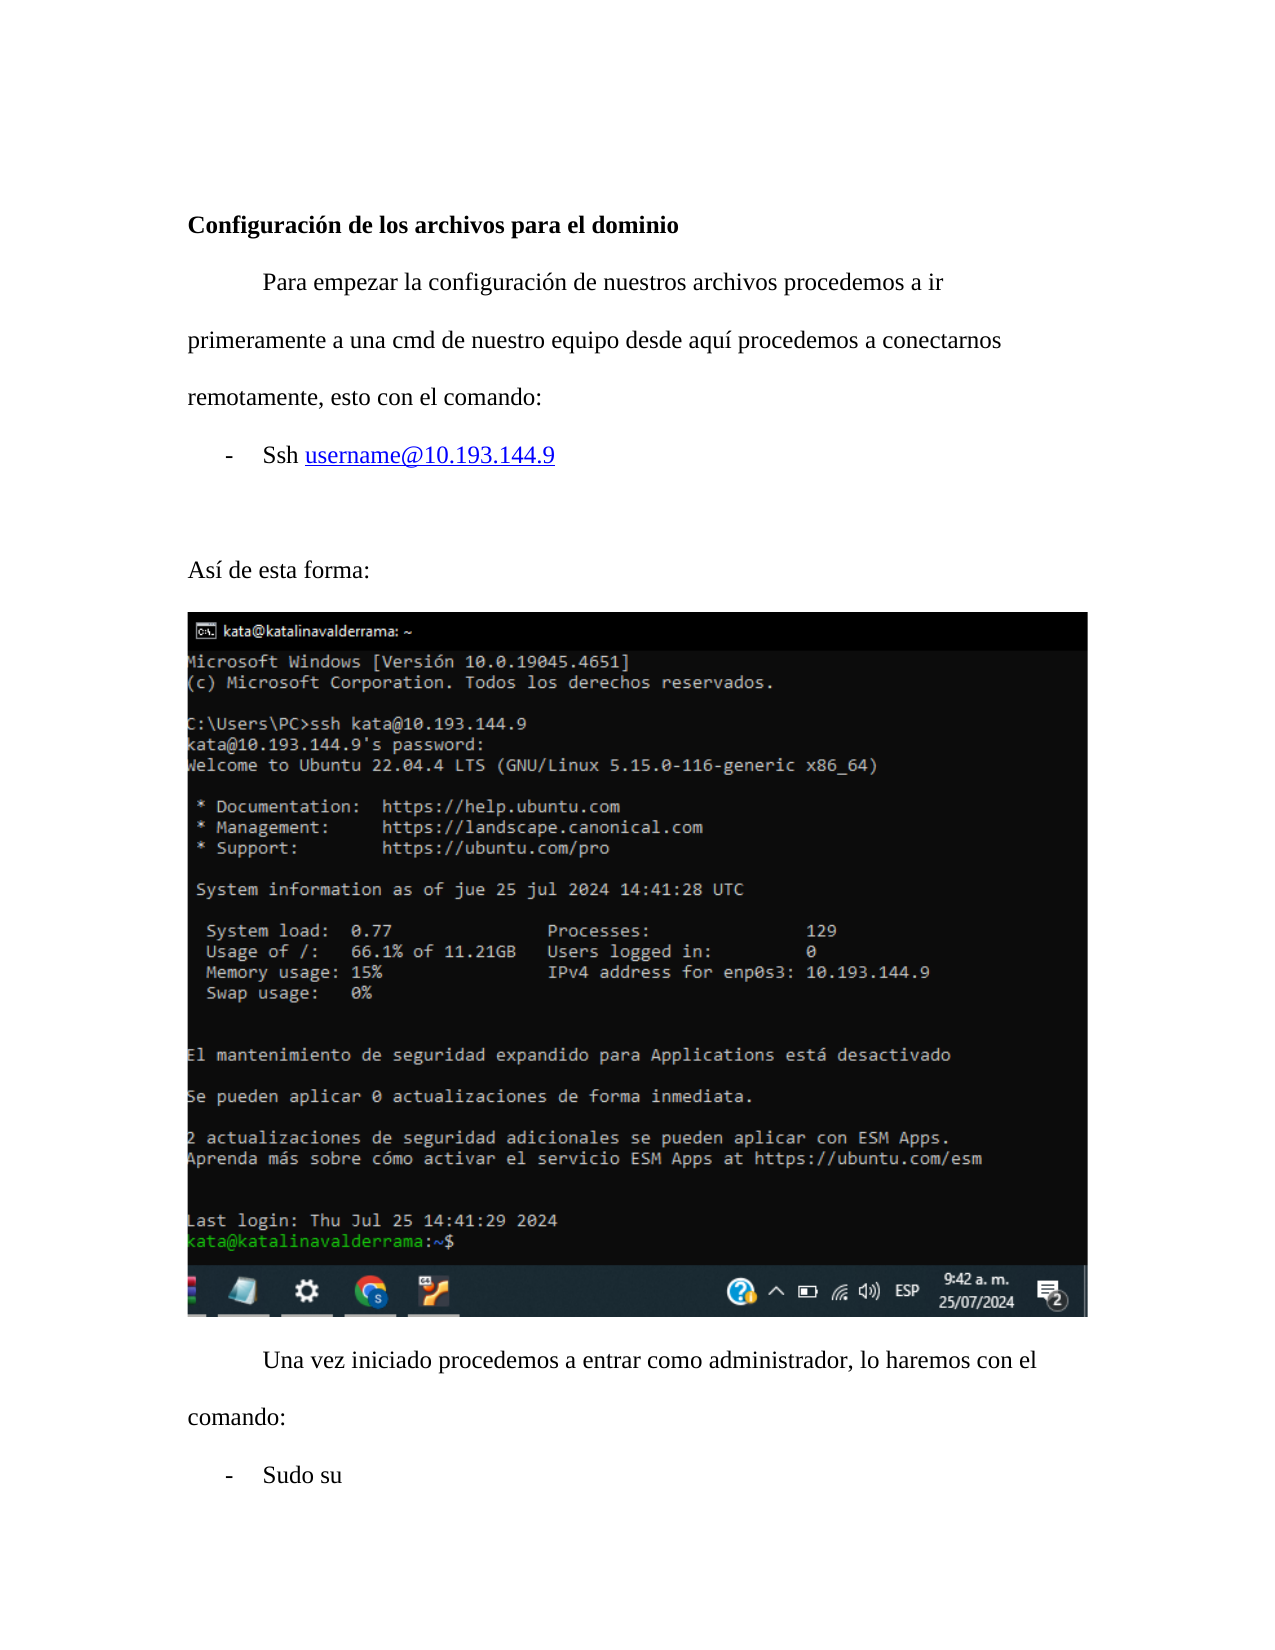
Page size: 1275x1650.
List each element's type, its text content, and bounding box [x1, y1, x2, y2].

list Sudo su [225, 1460, 1087, 1489]
text Para empezar la configuración de nuestros archivos procedemos a ir primeramente a una cmd de nuestro equipo desde aquí procedemos a conectarnos remotamente, esto con el comando: [187, 267, 1087, 411]
list Ssh username@10.193.144.9 [225, 440, 1087, 469]
text Una vez iniciado procedemos a entrar como administrador, lo haremos con el comando: [187, 1345, 1087, 1431]
subtitle Configuración de los archivos para el dominio [187, 210, 1087, 239]
picture [187, 612, 1088, 1317]
text Así de esta forma: [187, 555, 1087, 584]
